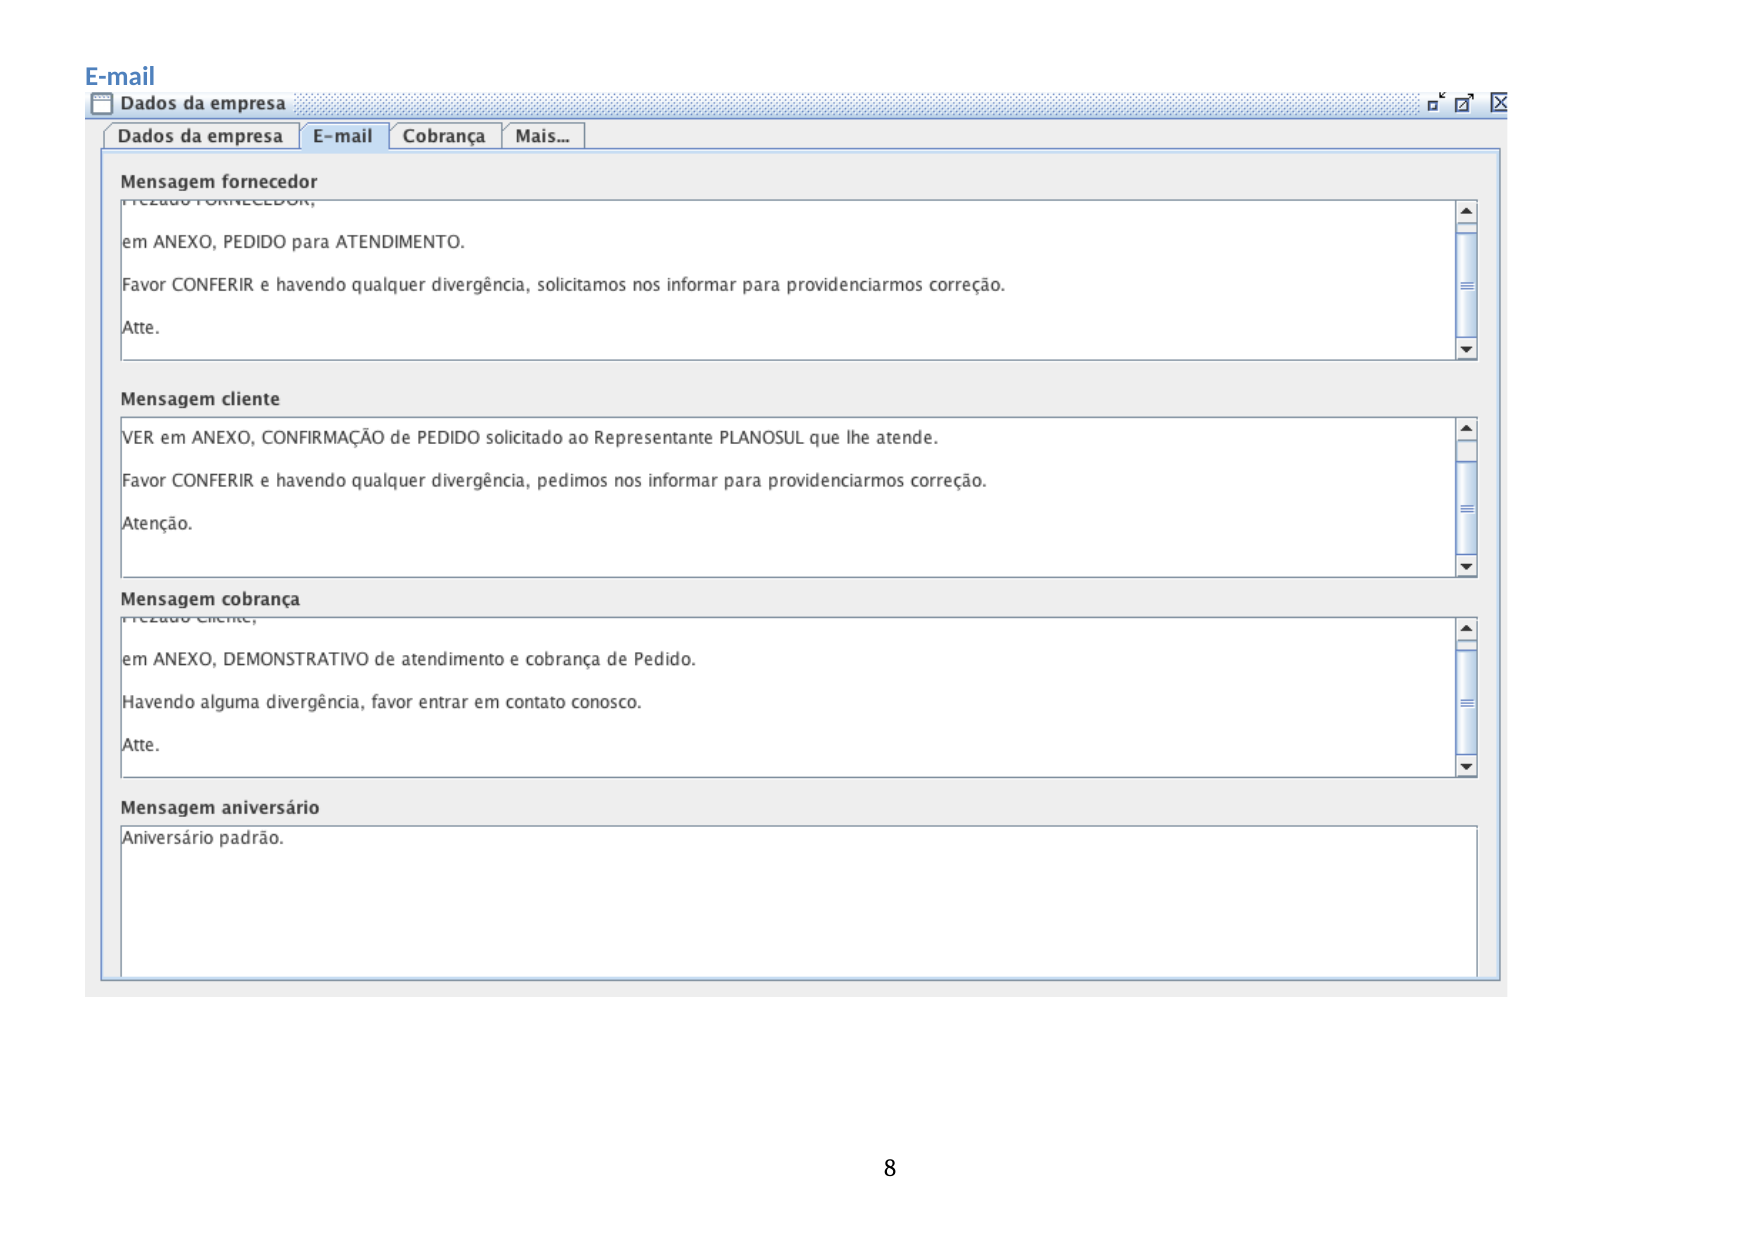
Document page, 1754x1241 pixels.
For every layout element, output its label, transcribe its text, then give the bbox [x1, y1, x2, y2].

subtitle E-mail [85, 59, 1695, 92]
picture [85, 92, 1508, 997]
